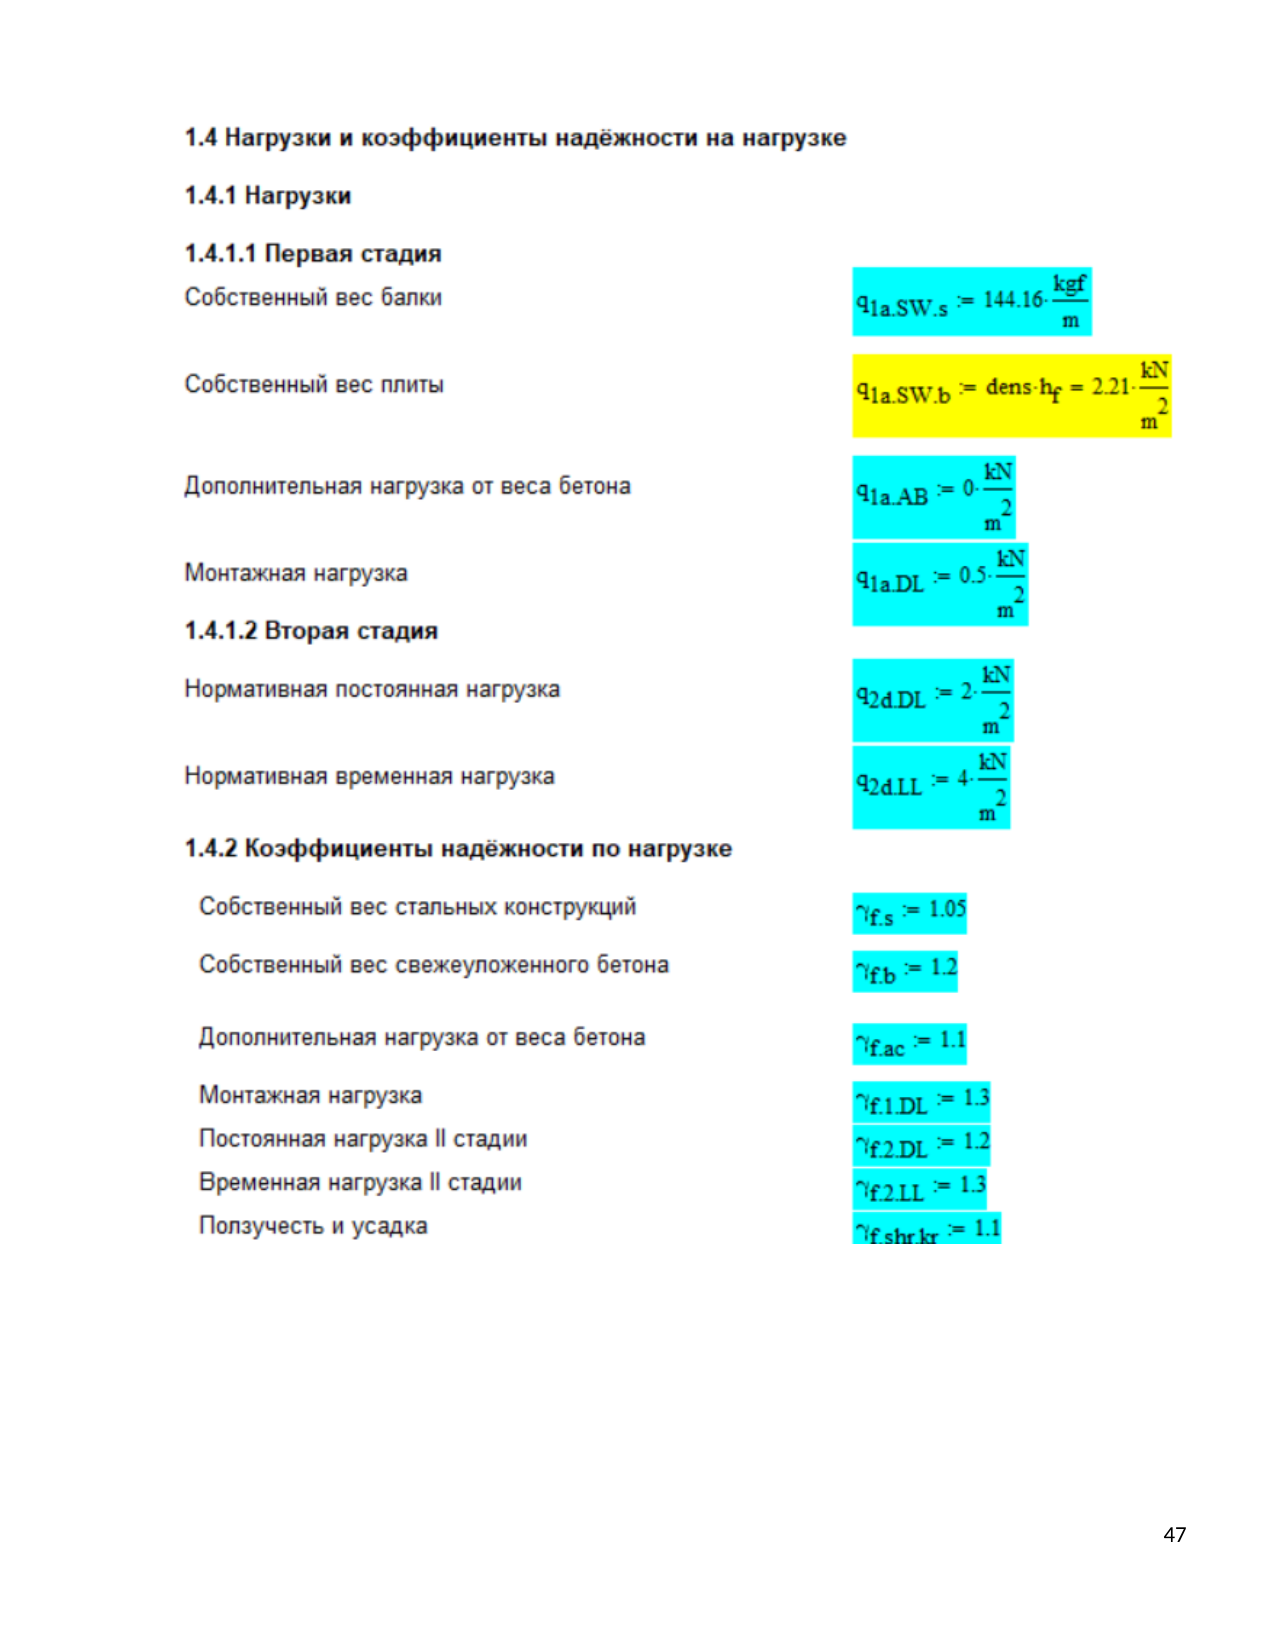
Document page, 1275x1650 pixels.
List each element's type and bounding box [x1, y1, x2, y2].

picture [177, 118, 1173, 1244]
